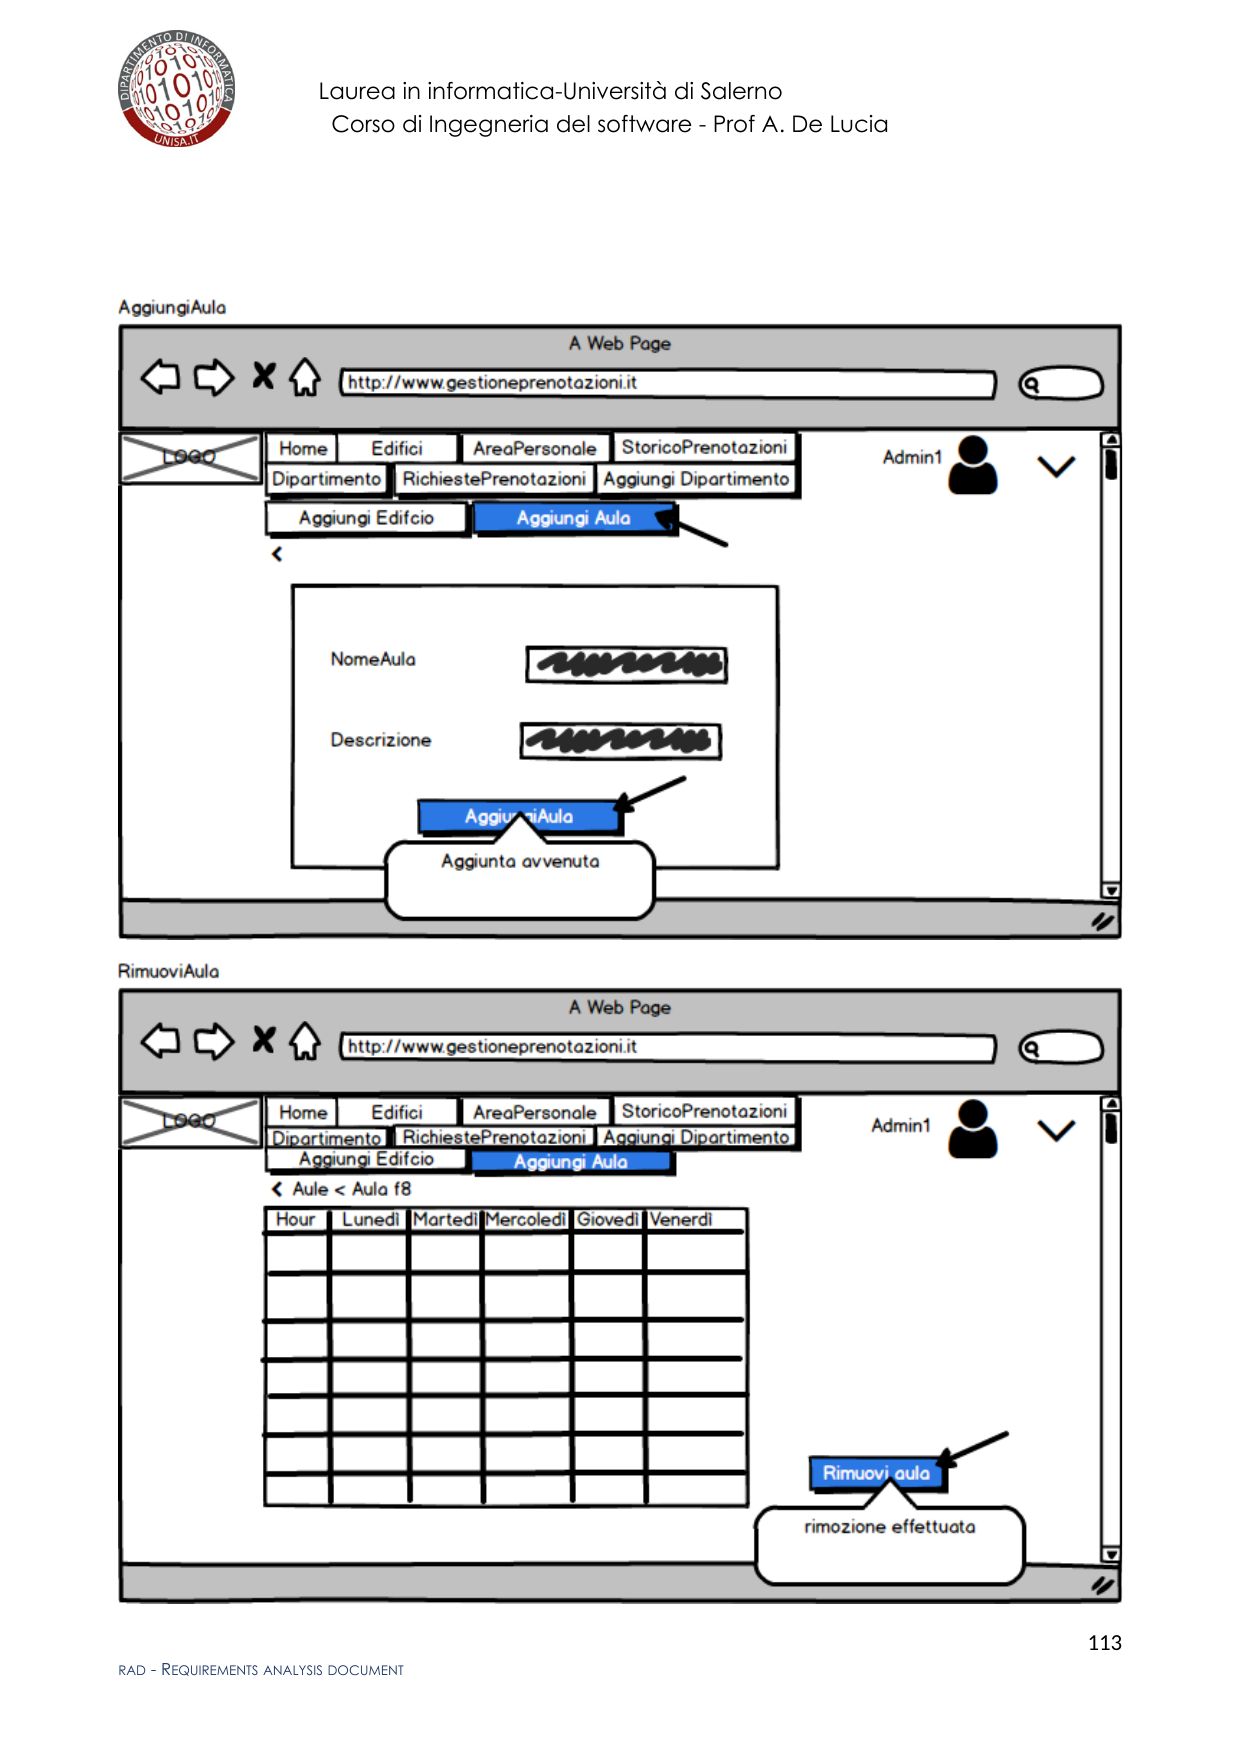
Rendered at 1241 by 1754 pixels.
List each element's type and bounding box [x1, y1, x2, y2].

picture [118, 958, 1123, 1604]
picture [118, 294, 1123, 940]
picture [118, 30, 235, 147]
